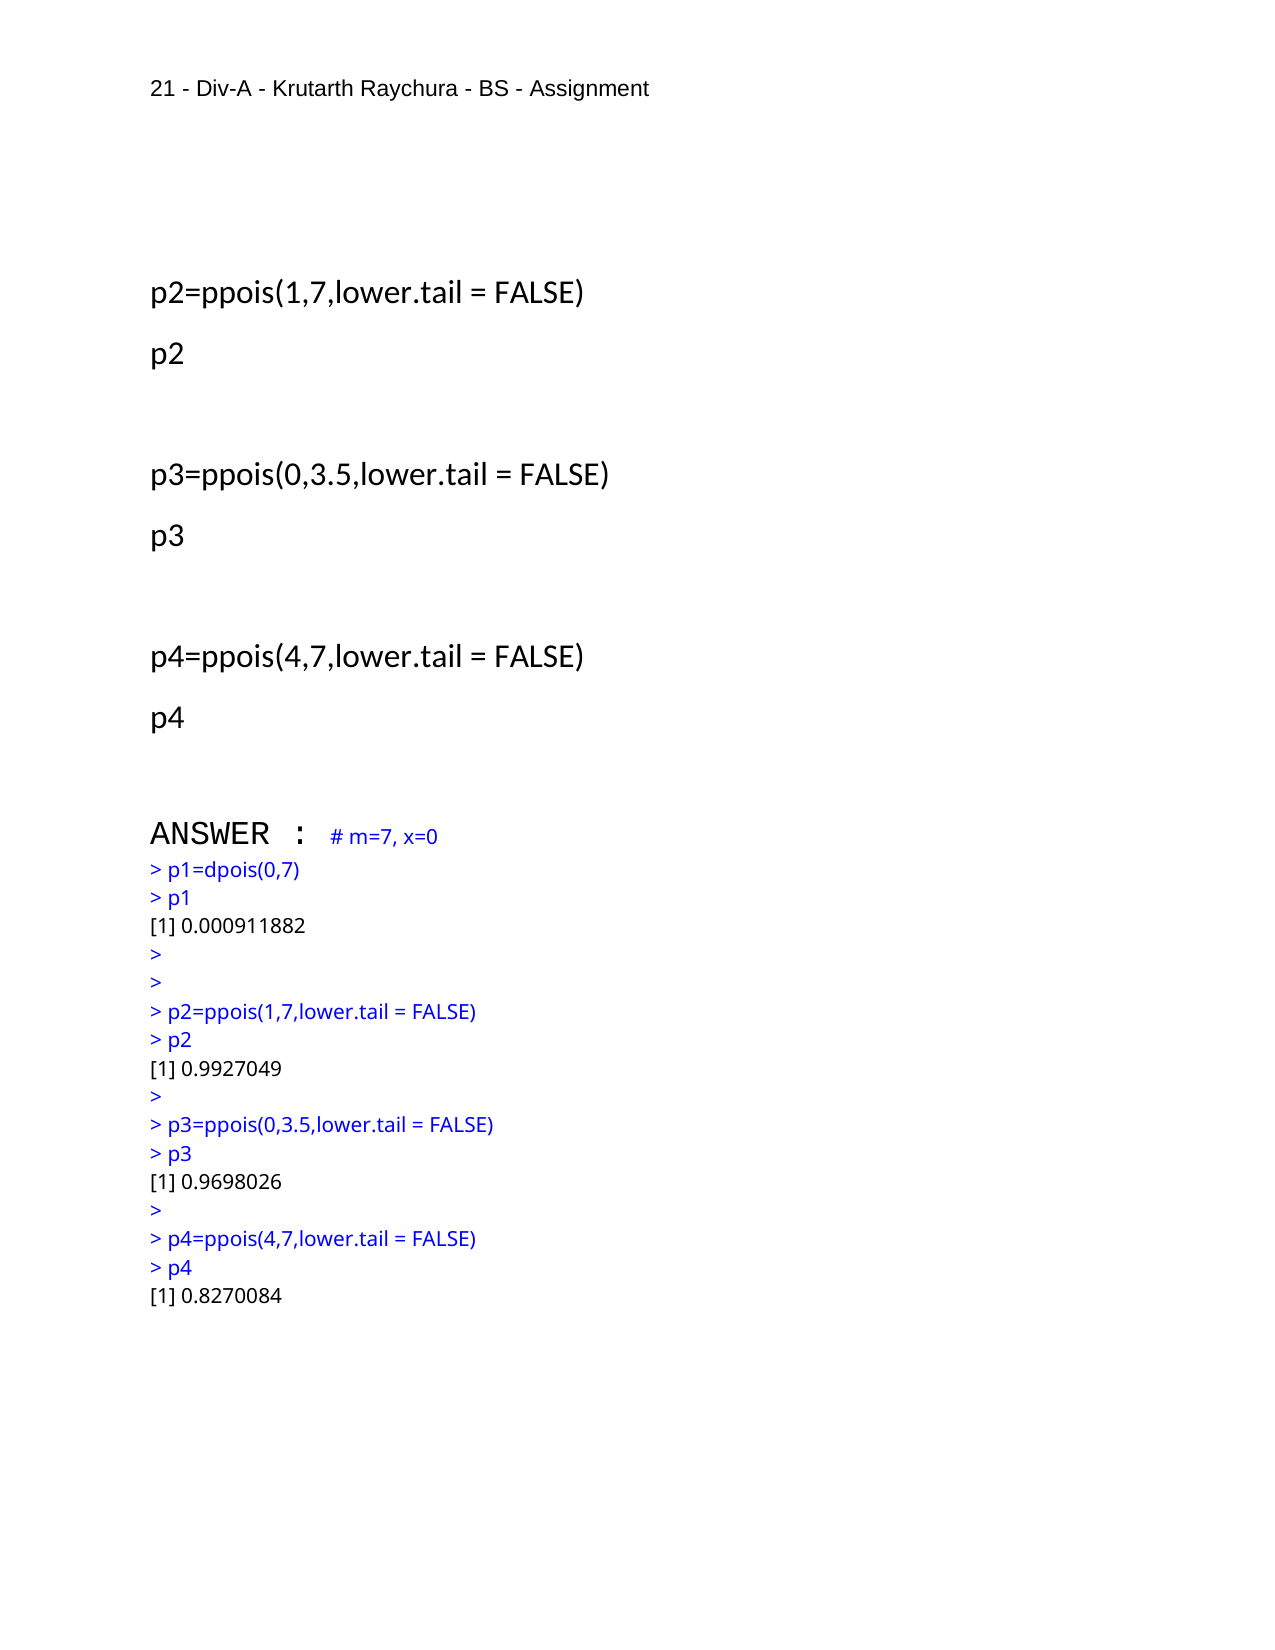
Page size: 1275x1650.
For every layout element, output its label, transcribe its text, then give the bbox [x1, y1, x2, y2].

text p2 [150, 332, 1125, 373]
text p2=ppois(1,7,lower.tail = FALSE) [150, 271, 1125, 312]
text p4=ppois(4,7,lower.tail = FALSE) [150, 635, 1125, 676]
text > p1 [150, 883, 1125, 912]
text > [150, 940, 1125, 968]
text > p3=ppois(0,3.5,lower.tail = FALSE) [150, 1111, 1125, 1139]
text > p4 [150, 1253, 1125, 1281]
text [1] 0.8270084 [150, 1281, 1125, 1310]
text p3 [150, 514, 1125, 554]
text > [150, 1082, 1125, 1111]
text ANSWER : # m=7, x=0 [150, 817, 1125, 855]
text > p1=dpois(0,7) [150, 855, 1125, 883]
text > p3 [150, 1139, 1125, 1167]
text > [150, 1196, 1125, 1224]
text [1] 0.000911882 [150, 912, 1125, 940]
text [1] 0.9698026 [150, 1167, 1125, 1196]
text > p4=ppois(4,7,lower.tail = FALSE) [150, 1224, 1125, 1253]
text p4 [150, 696, 1125, 736]
text p3=ppois(0,3.5,lower.tail = FALSE) [150, 453, 1125, 494]
text [1] 0.9927049 [150, 1054, 1125, 1082]
text > [150, 968, 1125, 997]
text > p2 [150, 1025, 1125, 1054]
text > p2=ppois(1,7,lower.tail = FALSE) [150, 997, 1125, 1025]
